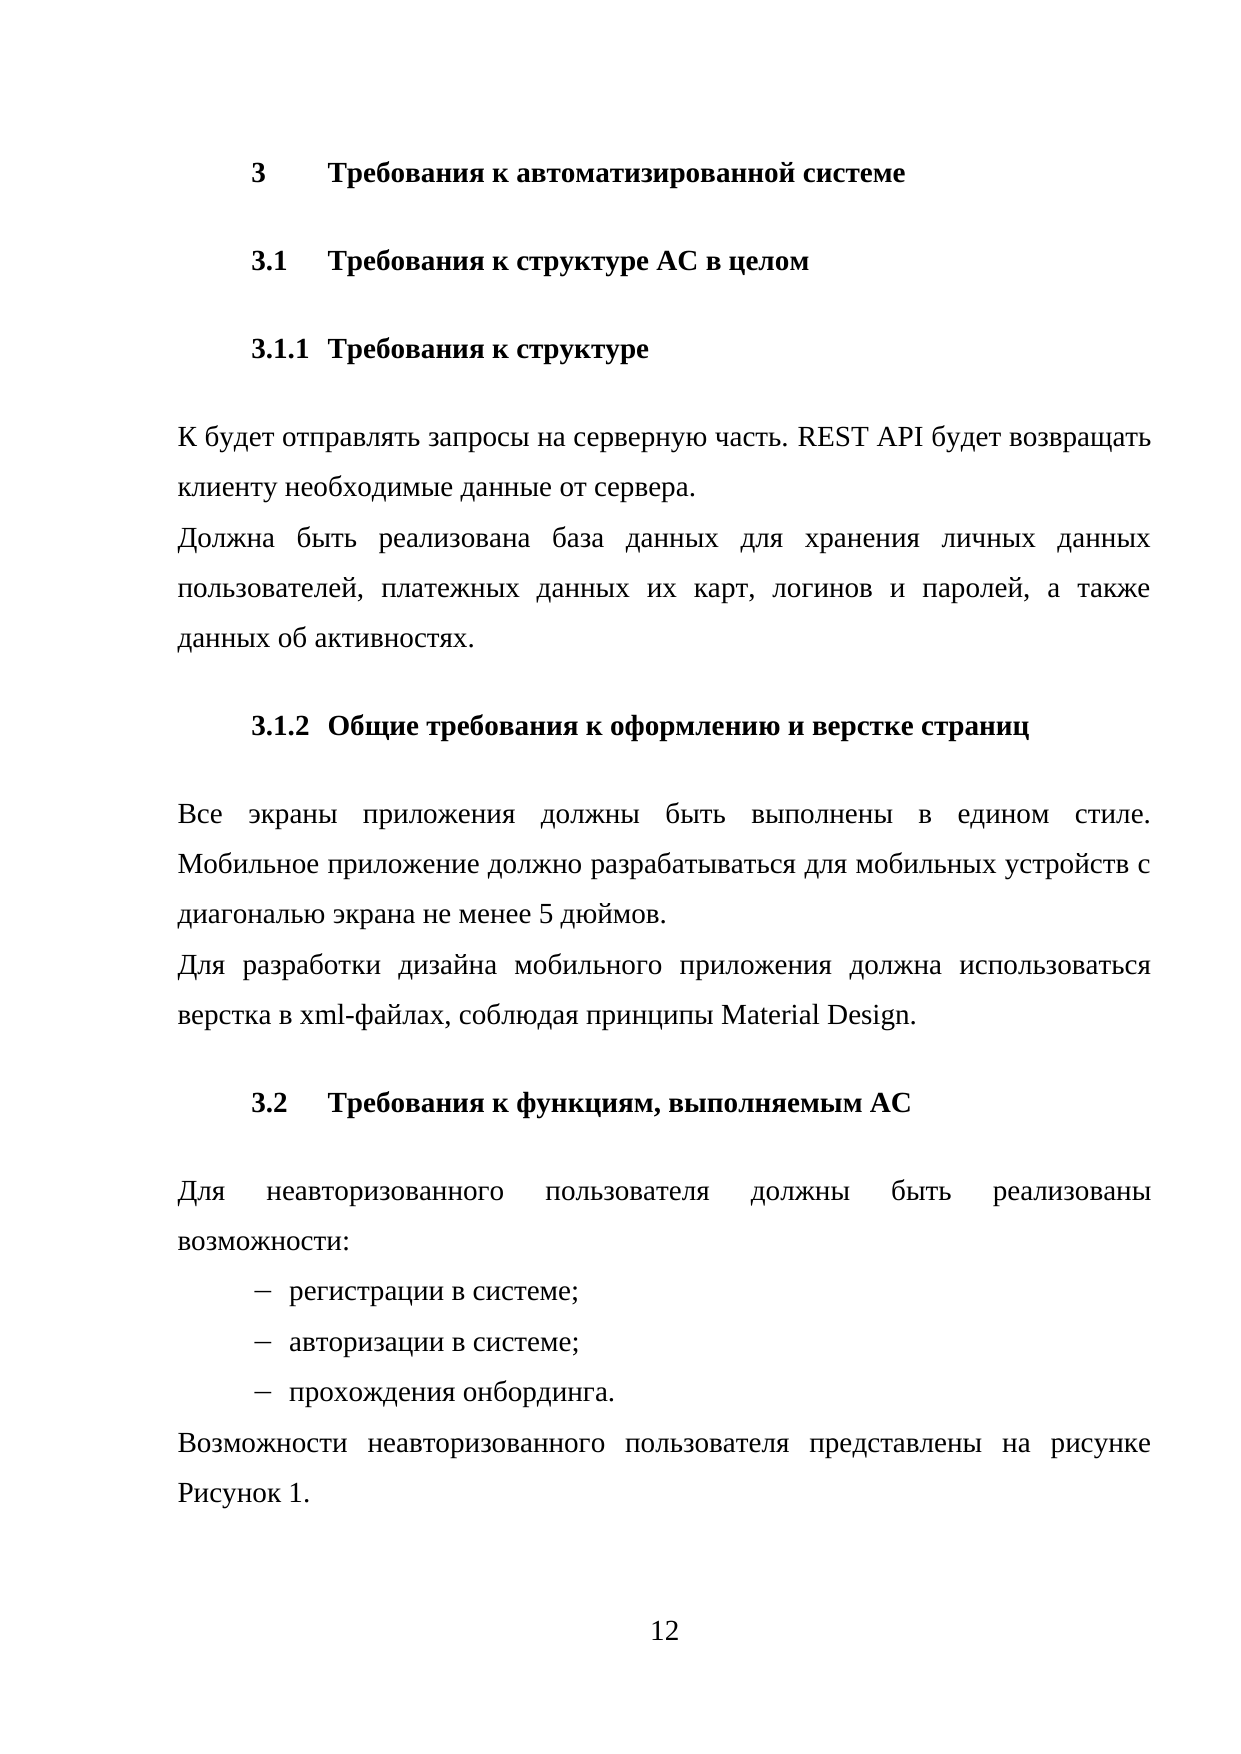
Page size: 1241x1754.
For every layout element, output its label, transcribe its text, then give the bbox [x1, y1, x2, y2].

text Все экраны приложения должны быть выполнены в едином стиле. Мобильное приложение должно разрабатываться для мобильных устройств с диагональю экрана не менее 5 дюймов. [177, 796, 1152, 930]
subtitle Требования к структуре [177, 331, 1152, 365]
text регистрации в системе; [177, 1273, 1152, 1307]
text Должна быть реализована база данных для хранения личных данных пользователей, платежных данных их карт, логинов и паролей, а также данных об активностях. [177, 520, 1152, 654]
text Возможности неавторизованного пользователя представлены на рисунке Рисунок 1. [177, 1425, 1152, 1508]
text Для неавторизованного пользователя должны быть реализованы возможности: [177, 1173, 1152, 1257]
text авторизации в системе; [177, 1324, 1152, 1357]
subtitle Общие требования к оформлению и верстке страниц [177, 708, 1152, 742]
subtitle Требования к автоматизированной системе [177, 156, 1152, 189]
subtitle Требования к структуре АС в целом [177, 243, 1152, 277]
text К будет отправлять запросы на серверную часть. REST API будет возвращать клиенту необходимые данные от сервера. [177, 419, 1152, 503]
subtitle Требования к функциям, выполняемым АС [177, 1085, 1152, 1118]
text прохождения онбординга. [177, 1374, 1152, 1408]
text Для разработки дизайна мобильного приложения должна использоваться верстка в xml-файлах, соблюдая принципы Material Design. [177, 947, 1152, 1031]
